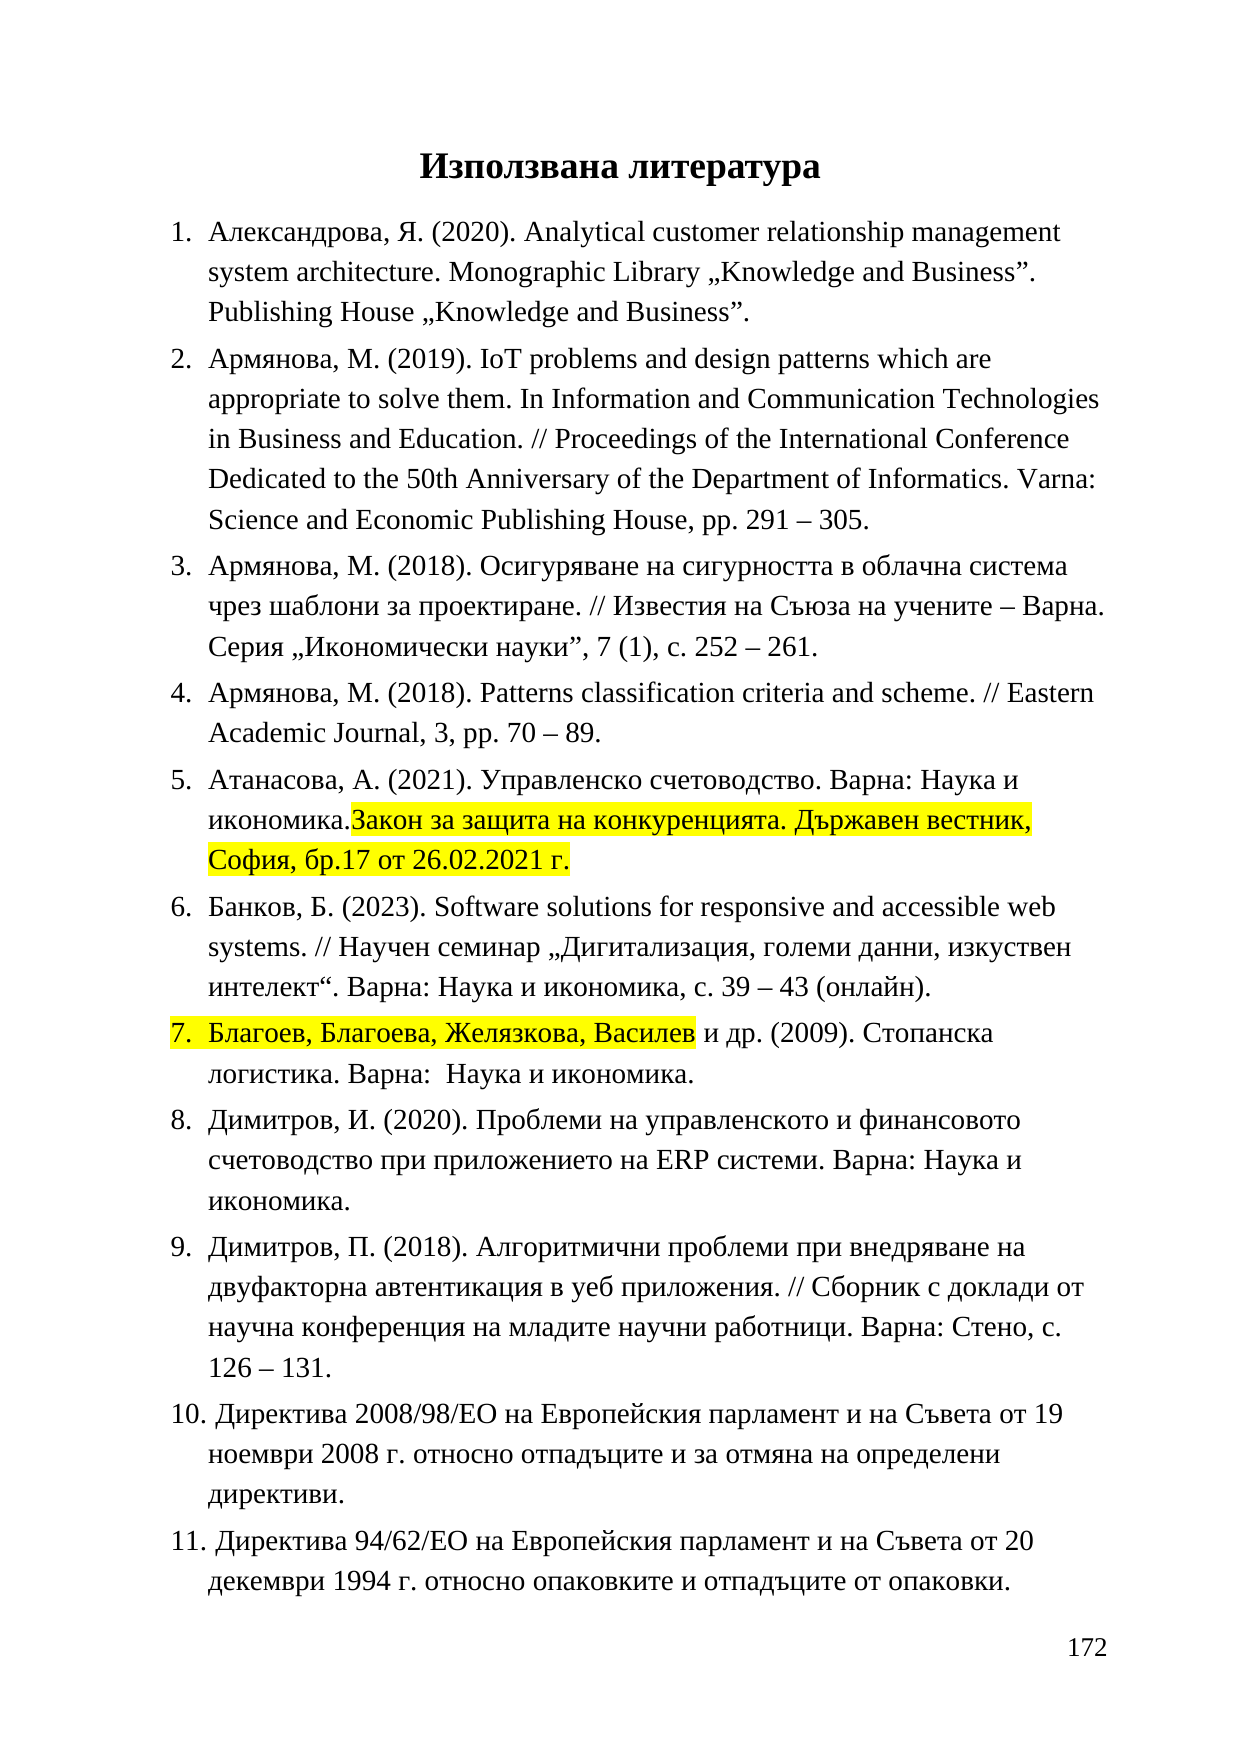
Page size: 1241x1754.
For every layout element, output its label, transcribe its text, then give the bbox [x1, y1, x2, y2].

text Александрова, Я. (2020). Analytical customer relationship management system architecture. Monographic Library „Knowledge and Business”. Publishing House „Knowledge and Business”. [170, 214, 1107, 328]
subtitle Използвана литература [133, 143, 1107, 186]
text Димитров, И. (2020). Проблеми на управленското и финансовото счетоводство при приложението на ERP системи. Варна: Наука и икономика. [170, 1102, 1107, 1216]
text Армянова, M. (2018). Осигуряване на сигурността в облачна система чрез шаблони за проектиране. // Известия на Съюза на учените – Варна. Серия „Икономически науки”, 7 (1), с. 252 – 261. [170, 548, 1107, 662]
text Армянова, M. (2019). IoT problems and design patterns which are appropriate to solve them. In Information and Communication Technologies in Business and Education. // Proceedings of the International Conference Dedicated to the 50th Anniversary of the Department of Informatics. Varna: Science and Economic Publishing House, pp. 291 – 305. [170, 341, 1107, 535]
text Благоев, Благоева, Желязкова, Василев и др. (2009). Стопанска логистика. Варна: Наука и икономика. [170, 1016, 1107, 1089]
text Директива 94/62/ЕО на Европейския парламент и на Съвета от 20 декември 1994 г. относно опаковките и отпадъците от опаковки. [170, 1523, 1107, 1597]
text Банков, Б. (2023). Software solutions for responsive and accessible web systems. // Научен семинар „Дигитализация, големи данни, изкуствен интелект“. Варна: Наука и икономика, с. 39 – 43 (онлайн). [170, 889, 1107, 1003]
text Директива 2008/98/ЕО на Европейския парламент и на Съвета от 19 ноември 2008 г. относно отпадъците и за отмяна на определени директиви. [170, 1396, 1107, 1510]
text Армянова, M. (2018). Patterns classification criteria and scheme. // Eastern Academic Journal, 3, рр. 70 – 89. [170, 675, 1107, 749]
text Атанасова, A. (2021). Управленско счетоводство. Варна: Наука и икономика.Закон за защита на конкуренцията. Държавен вестник, София, бр.17 от 26.02.2021 г. [170, 762, 1107, 876]
text Димитров, П. (2018). Алгоритмични проблеми при внедряване на двуфакторна автентикация в уеб приложения. // Сборник с доклади от научна конференция на младите научни работници. Варна: Стено, с. 126 – 131. [170, 1229, 1107, 1383]
